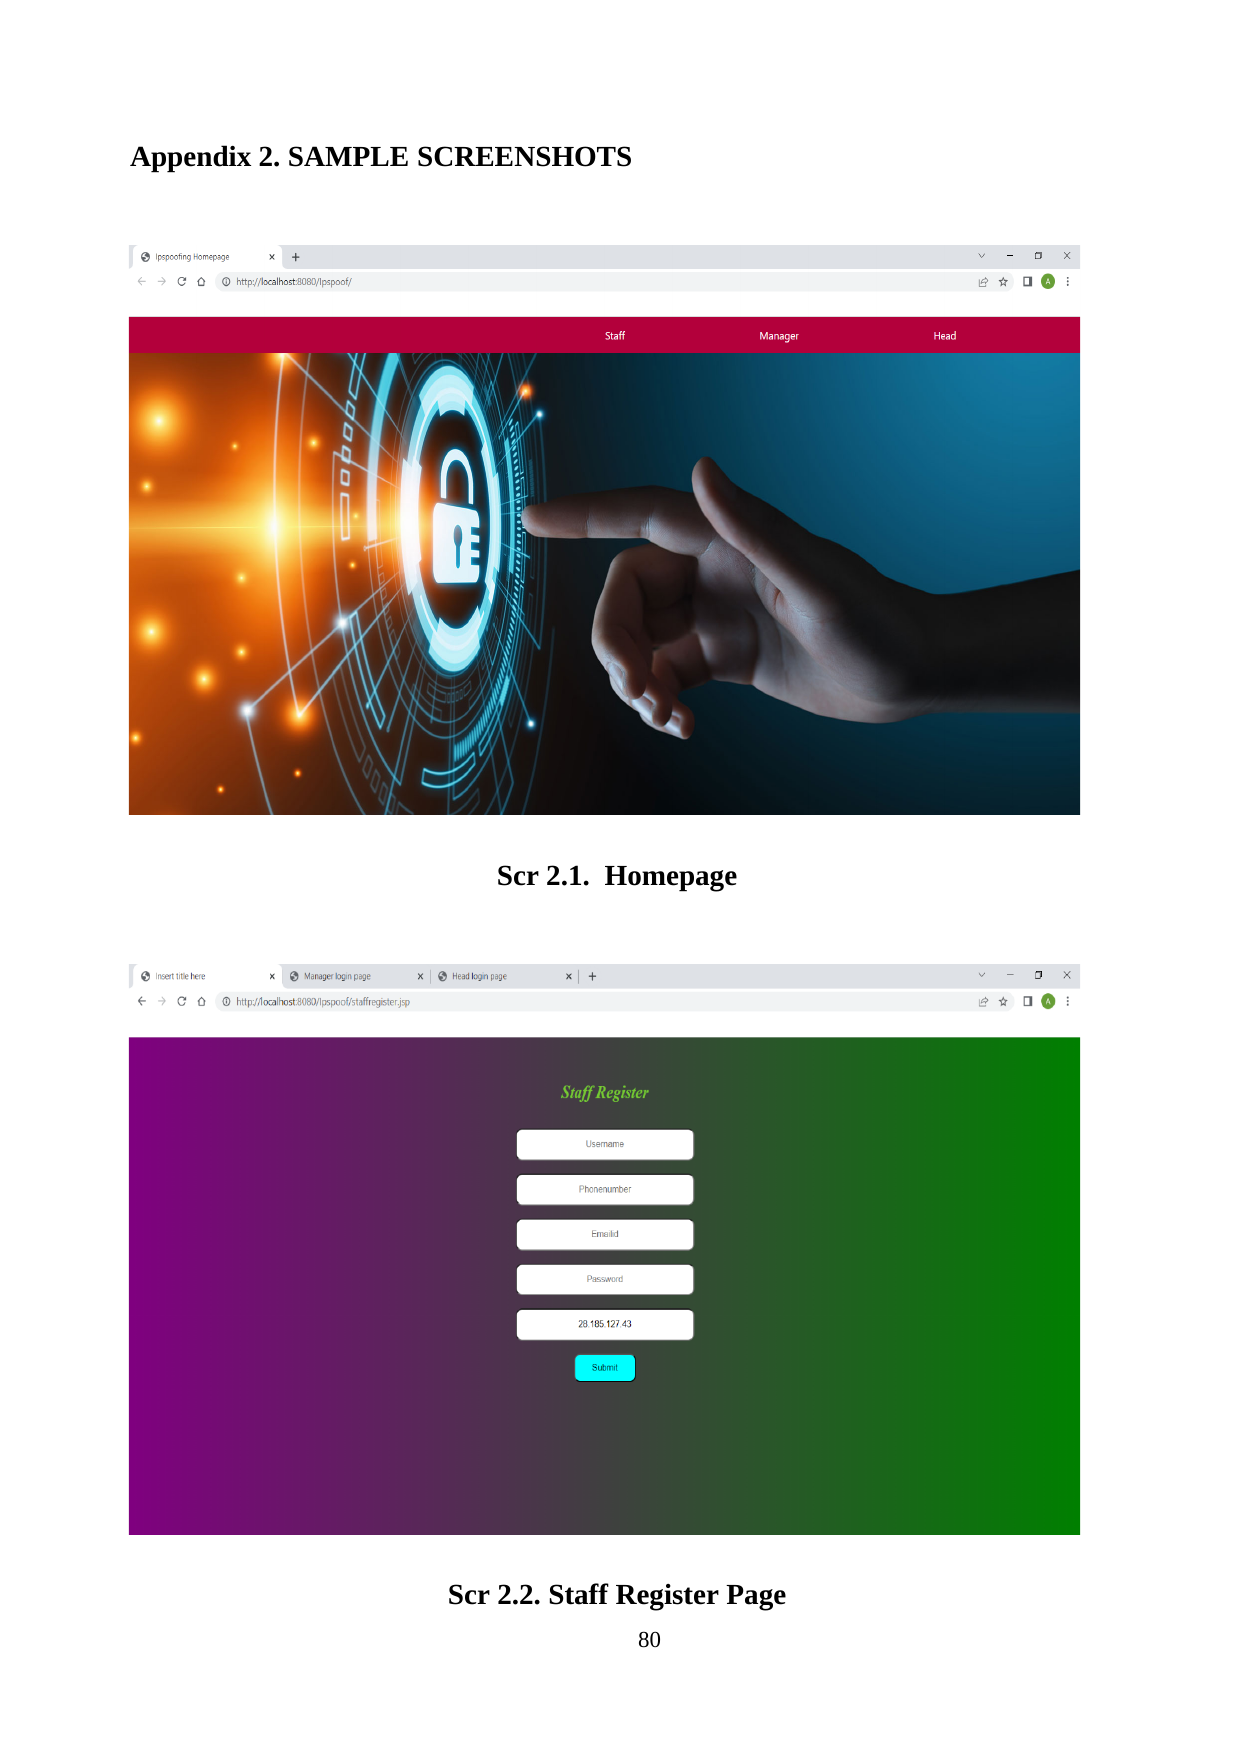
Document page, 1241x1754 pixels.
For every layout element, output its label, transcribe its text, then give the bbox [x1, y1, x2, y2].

picture [128, 245, 1081, 815]
text Appendix 2. SAMPLE SCREENSHOTS [130, 139, 1213, 172]
text Scr 2.2. Staff Register Page [130, 1577, 1104, 1611]
picture [128, 964, 1081, 1535]
text Scr 2.1. Homepage [130, 858, 1104, 892]
